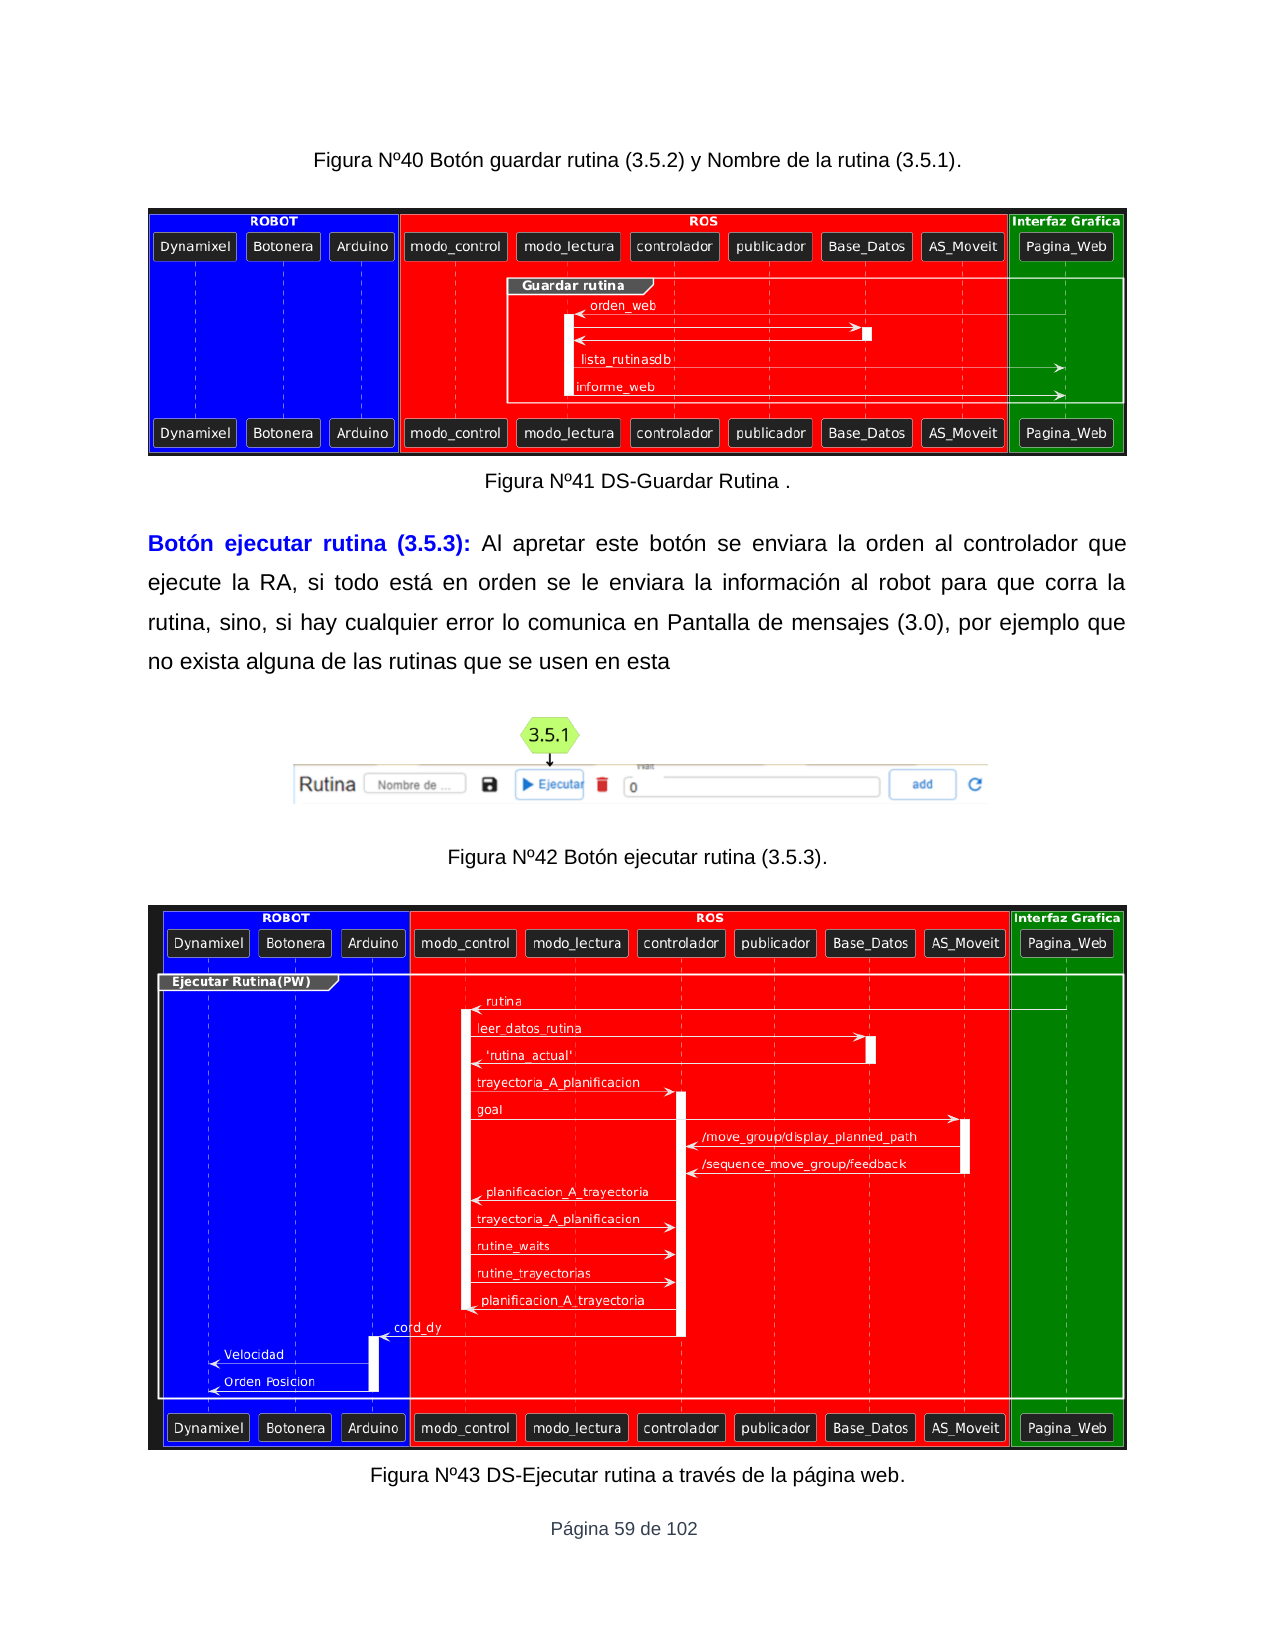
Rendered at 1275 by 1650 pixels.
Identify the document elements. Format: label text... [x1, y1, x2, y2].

text Figura Nº40 Botón guardar rutina (3.5.2) y Nombre de la rutina (3.5.1). [148, 148, 1127, 172]
text Botón ejecutar rutina (3.5.3): Al apretar este botón se enviara la orden al controlador que ejecute la RA, si todo está en orden se le enviara la información al robot para que corra la rutina, sino, si hay cualquier error lo comunica en Pantalla de mensajes (3.0), por ejemplo que no exista alguna de las rutinas que se usen en esta [148, 530, 1127, 674]
picture [287, 712, 989, 807]
text Figura Nº43 DS-Ejecutar rutina a través de la página web. [148, 1463, 1127, 1487]
picture [148, 905, 1127, 1450]
text Figura Nº42 Botón ejecutar rutina (3.5.3). [148, 845, 1127, 869]
picture [148, 208, 1127, 456]
text Figura Nº41 DS-Guardar Rutina . [148, 469, 1127, 493]
